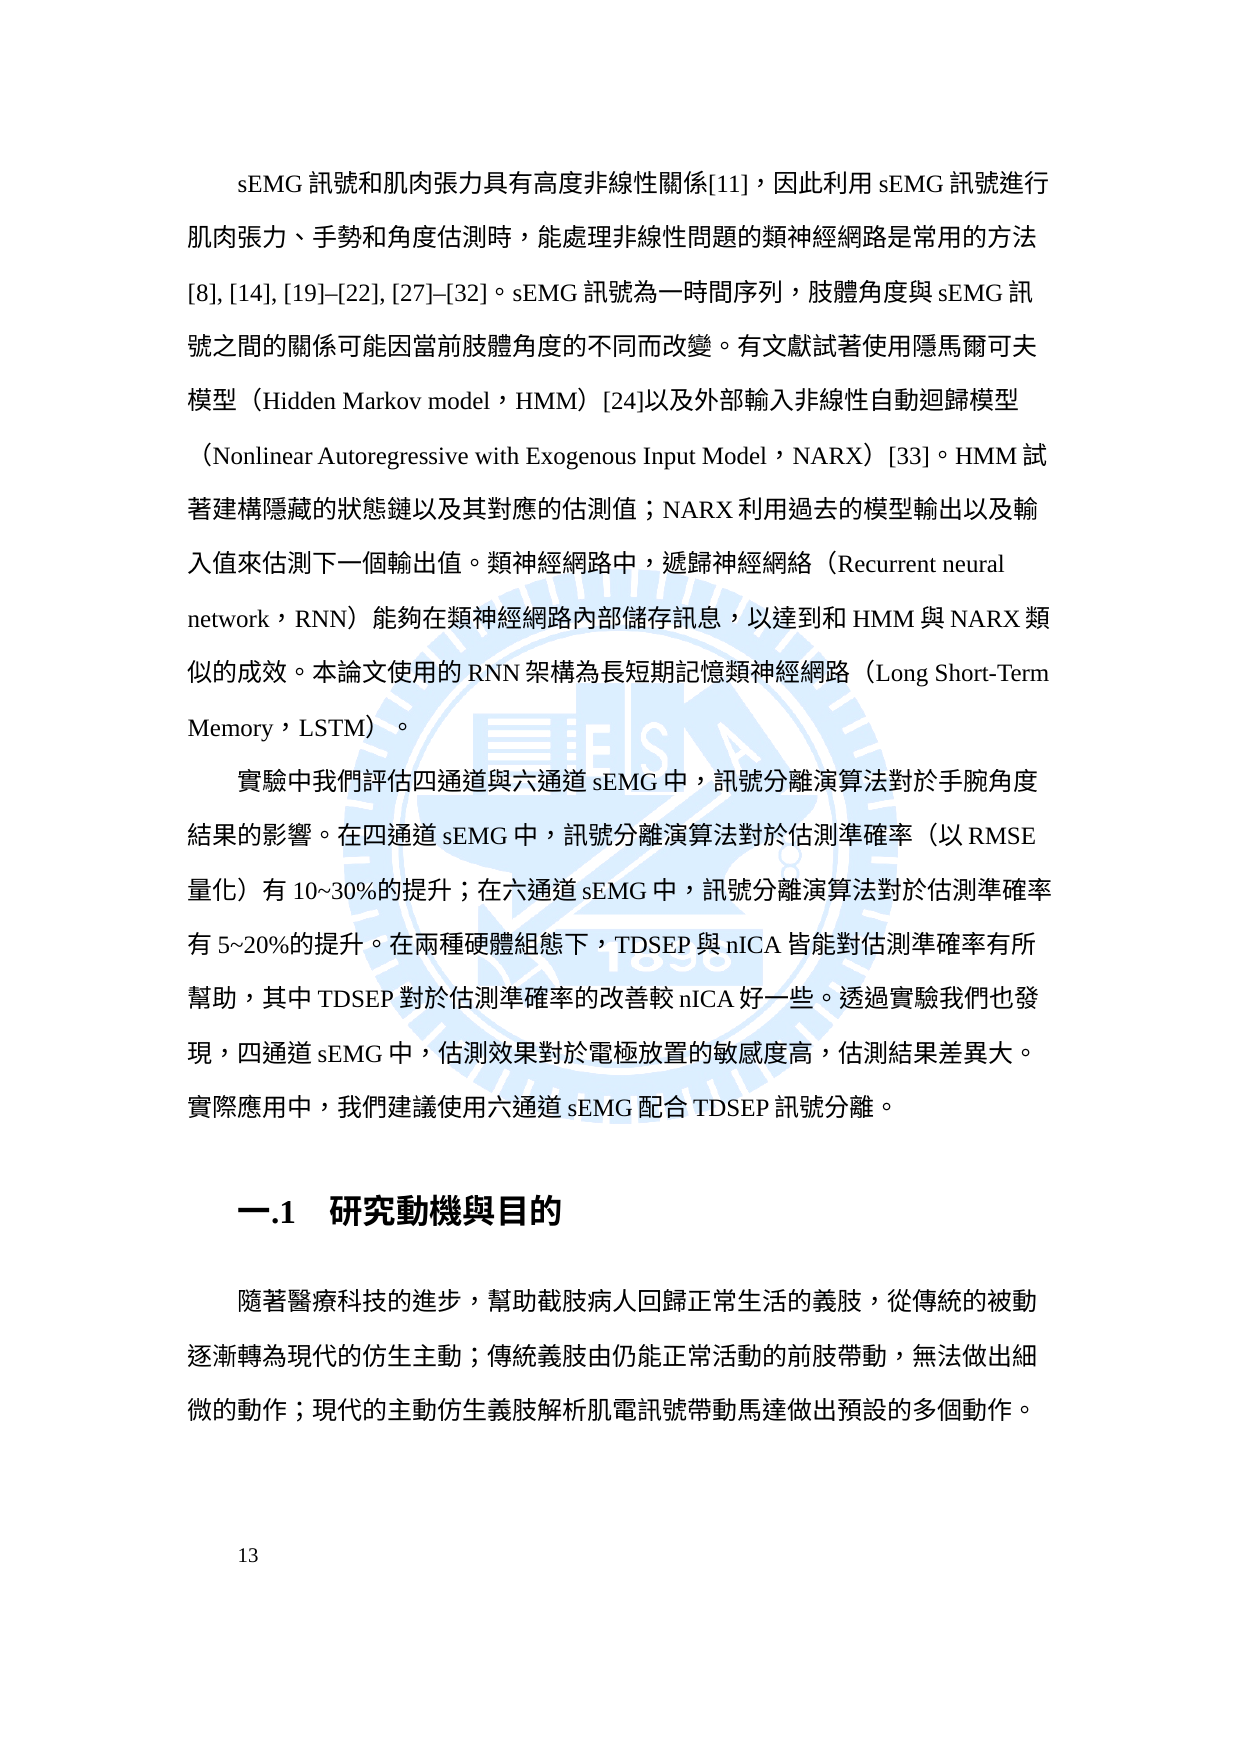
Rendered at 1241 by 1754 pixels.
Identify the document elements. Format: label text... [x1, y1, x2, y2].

subtitle 研究動機與目的 [187, 1185, 1053, 1233]
text 實驗中我們評估四通道與六通道sEMG中，訊號分離演算法對於手腕角度結果的影響。在四通道sEMG中，訊號分離演算法對於估測準確率（以RMSE量化）有10~30%的提升；在六通道sEMG中，訊號分離演算法對於估測準確率有5~20%的提升。在兩種硬體組態下，TDSEP與nICA皆能對估測準確率有所幫助，其中TDSEP對於估測準確率的改善較nICA好一些。透過實驗我們也發現，四通道sEMG中，估測效果對於電極放置的敏感度高，估測結果差異大。實際應用中，我們建議使用六通道sEMG配合TDSEP訊號分離。 [187, 761, 1053, 1124]
text sEMG訊號和肌肉張力具有高度非線性關係[11]，因此利用sEMG訊號進行肌肉張力、手勢和角度估測時，能處理非線性問題的類神經網路是常用的方法[8], [14], [19]–[22], [27]–[32]。sEMG訊號為一時間序列，肢體角度與sEMG訊號之間的關係可能因當前肢體角度的不同而改變。有文獻試著使用隱馬爾可夫模型（Hidden Markov model，HMM）[24]以及外部輸入非線性自動迴歸模型（Nonlinear Autoregressive with Exogenous Input Model，NARX）[33]。HMM試著建構隱藏的狀態鏈以及其對應的估測值；NARX利用過去的模型輸出以及輸入值來估測下一個輸出值。類神經網路中，遞歸神經網絡（Recurrent neural network，RNN）能夠在類神經網路內部儲存訊息，以達到和HMM與NARX類似的成效。本論文使用的RNN架構為長短期記憶類神經網路（Long Short-Term Memory，LSTM）。 [187, 163, 1053, 743]
text 隨著醫療科技的進步，幫助截肢病人回歸正常生活的義肢，從傳統的被動逐漸轉為現代的仿生主動；傳統義肢由仍能正常活動的前肢帶動，無法做出細微的動作；現代的主動仿生義肢解析肌電訊號帶動馬達做出預設的多個動作。 [187, 1282, 1053, 1427]
